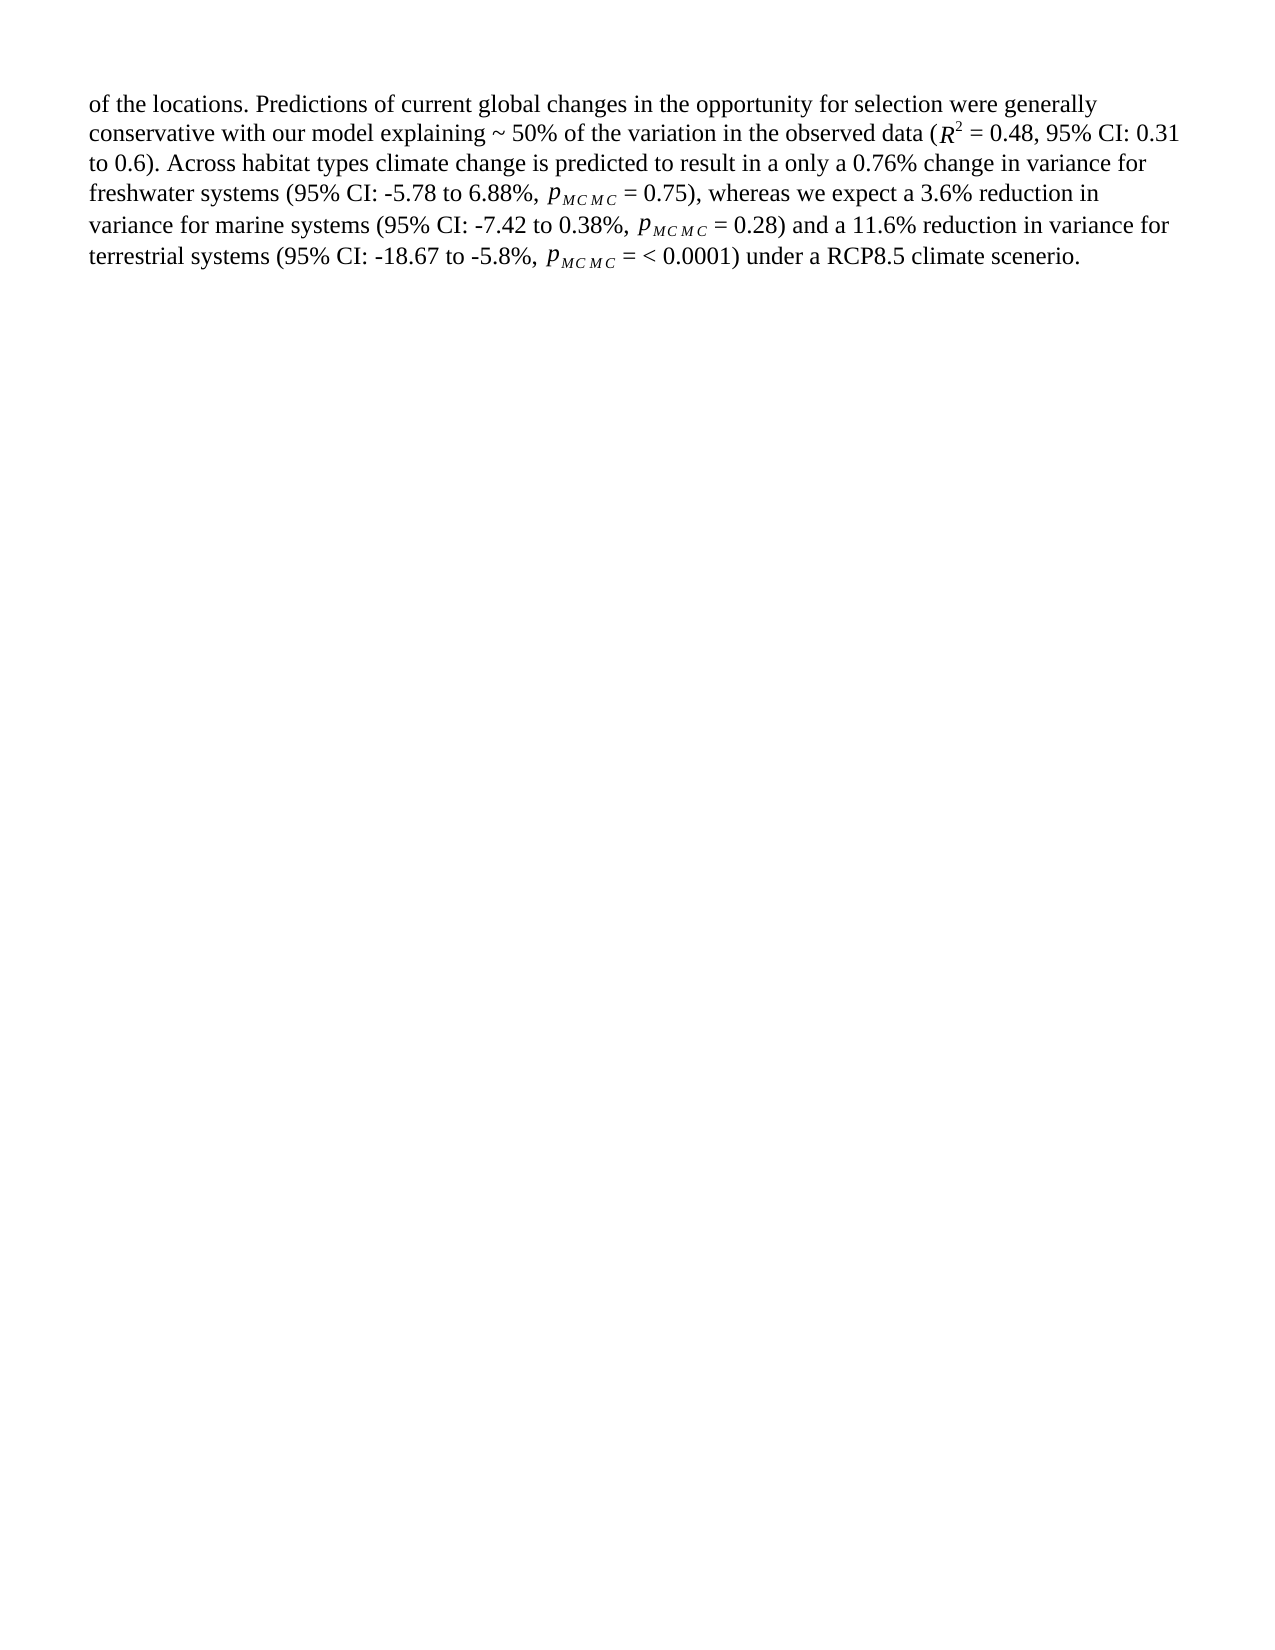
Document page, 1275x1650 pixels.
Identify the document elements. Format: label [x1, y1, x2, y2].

text [89, 89, 1186, 271]
